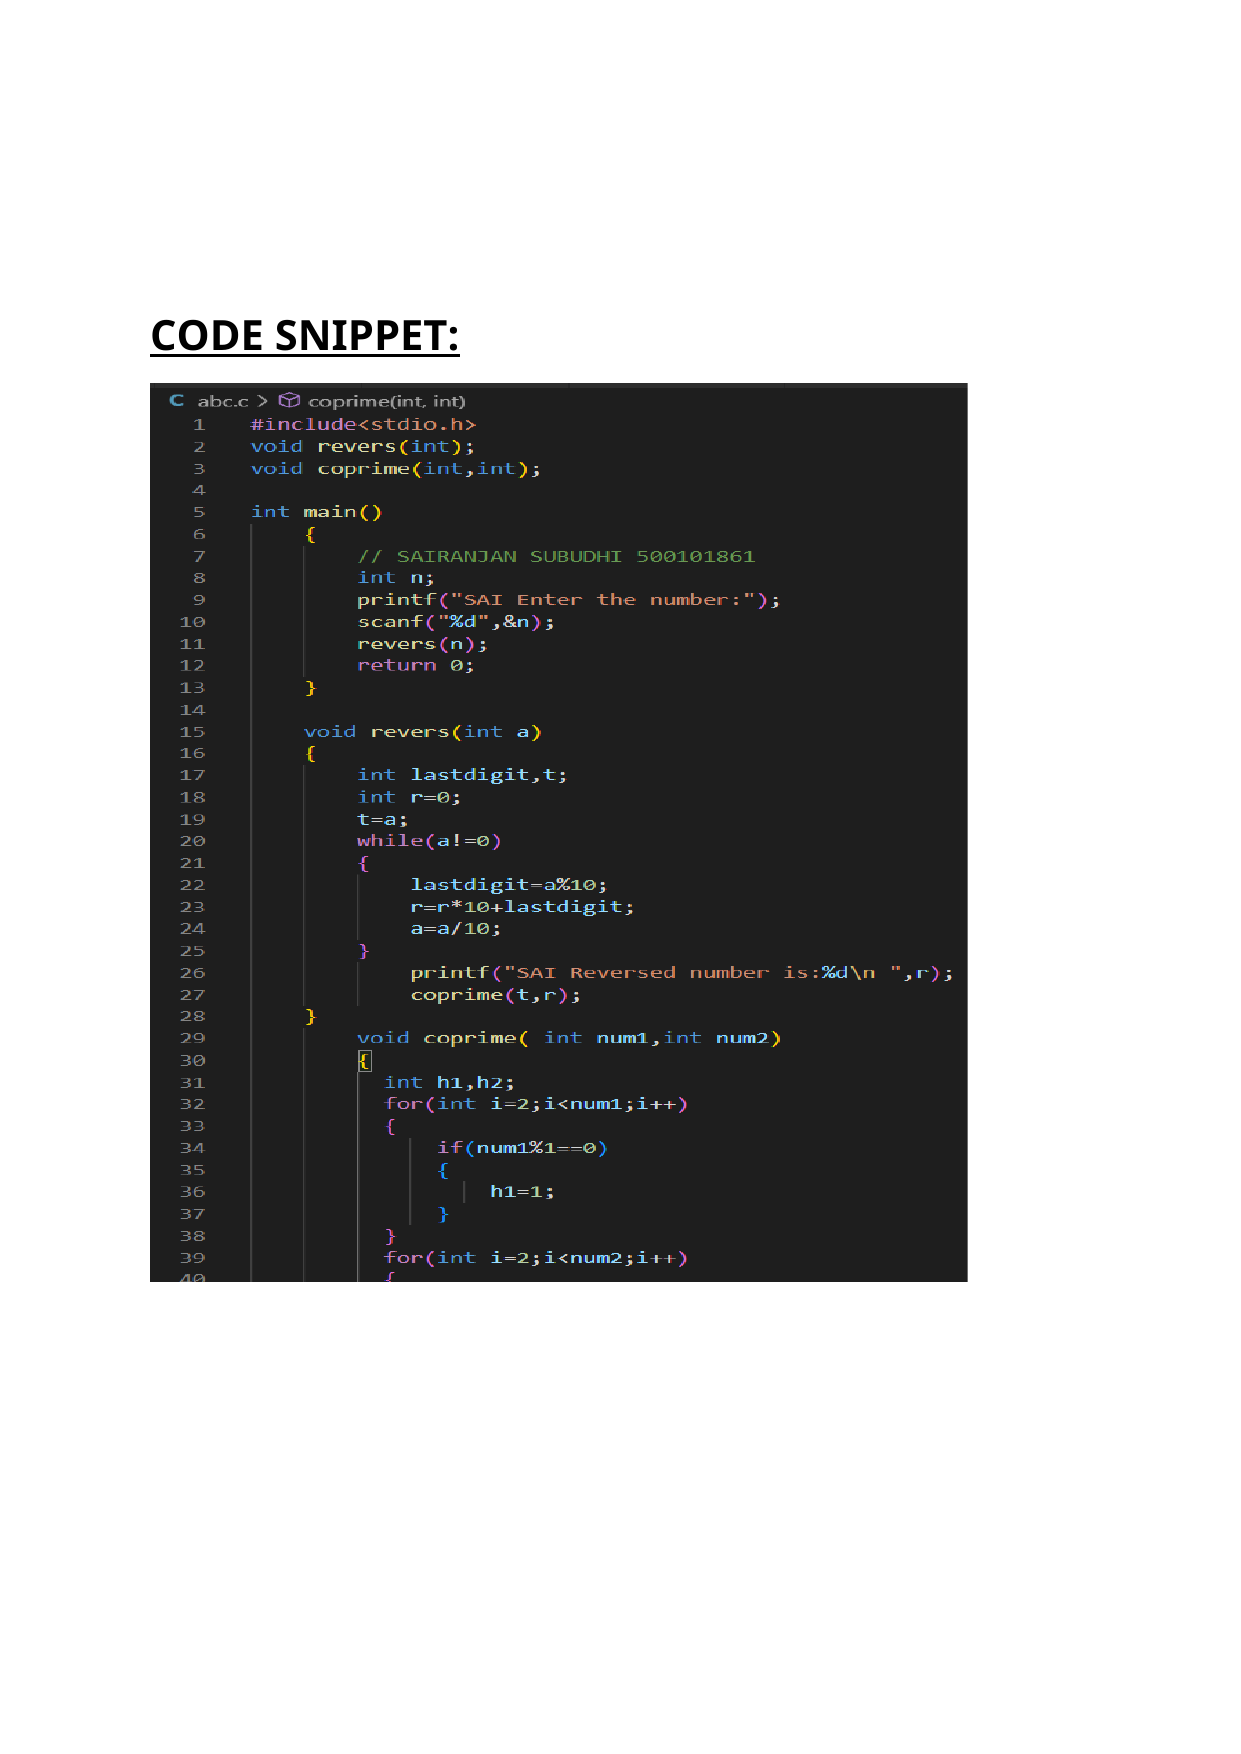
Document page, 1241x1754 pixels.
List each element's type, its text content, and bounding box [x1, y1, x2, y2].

picture [150, 383, 968, 1282]
text CODE SNIPPET: [150, 306, 1090, 363]
